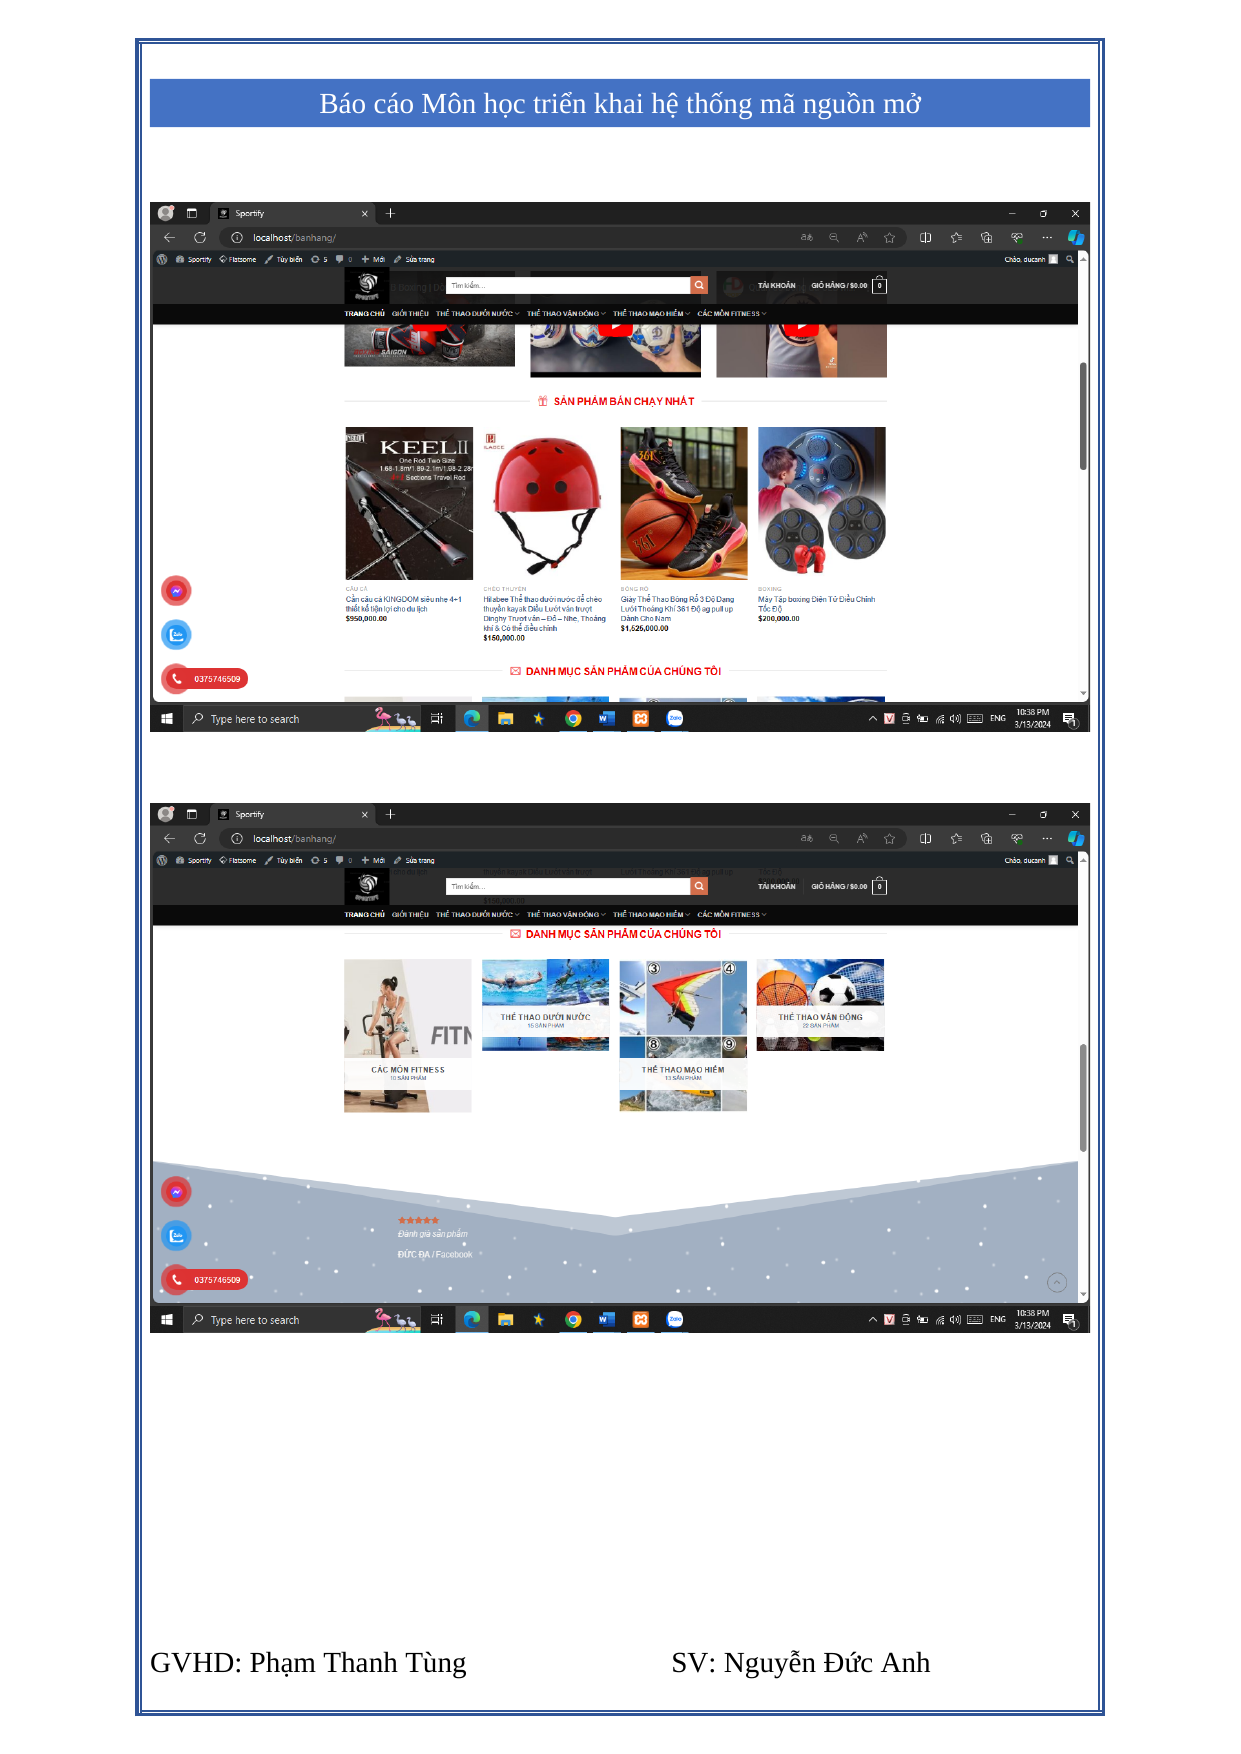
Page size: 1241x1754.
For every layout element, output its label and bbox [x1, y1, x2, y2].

picture [150, 803, 1091, 1333]
picture [150, 202, 1091, 732]
